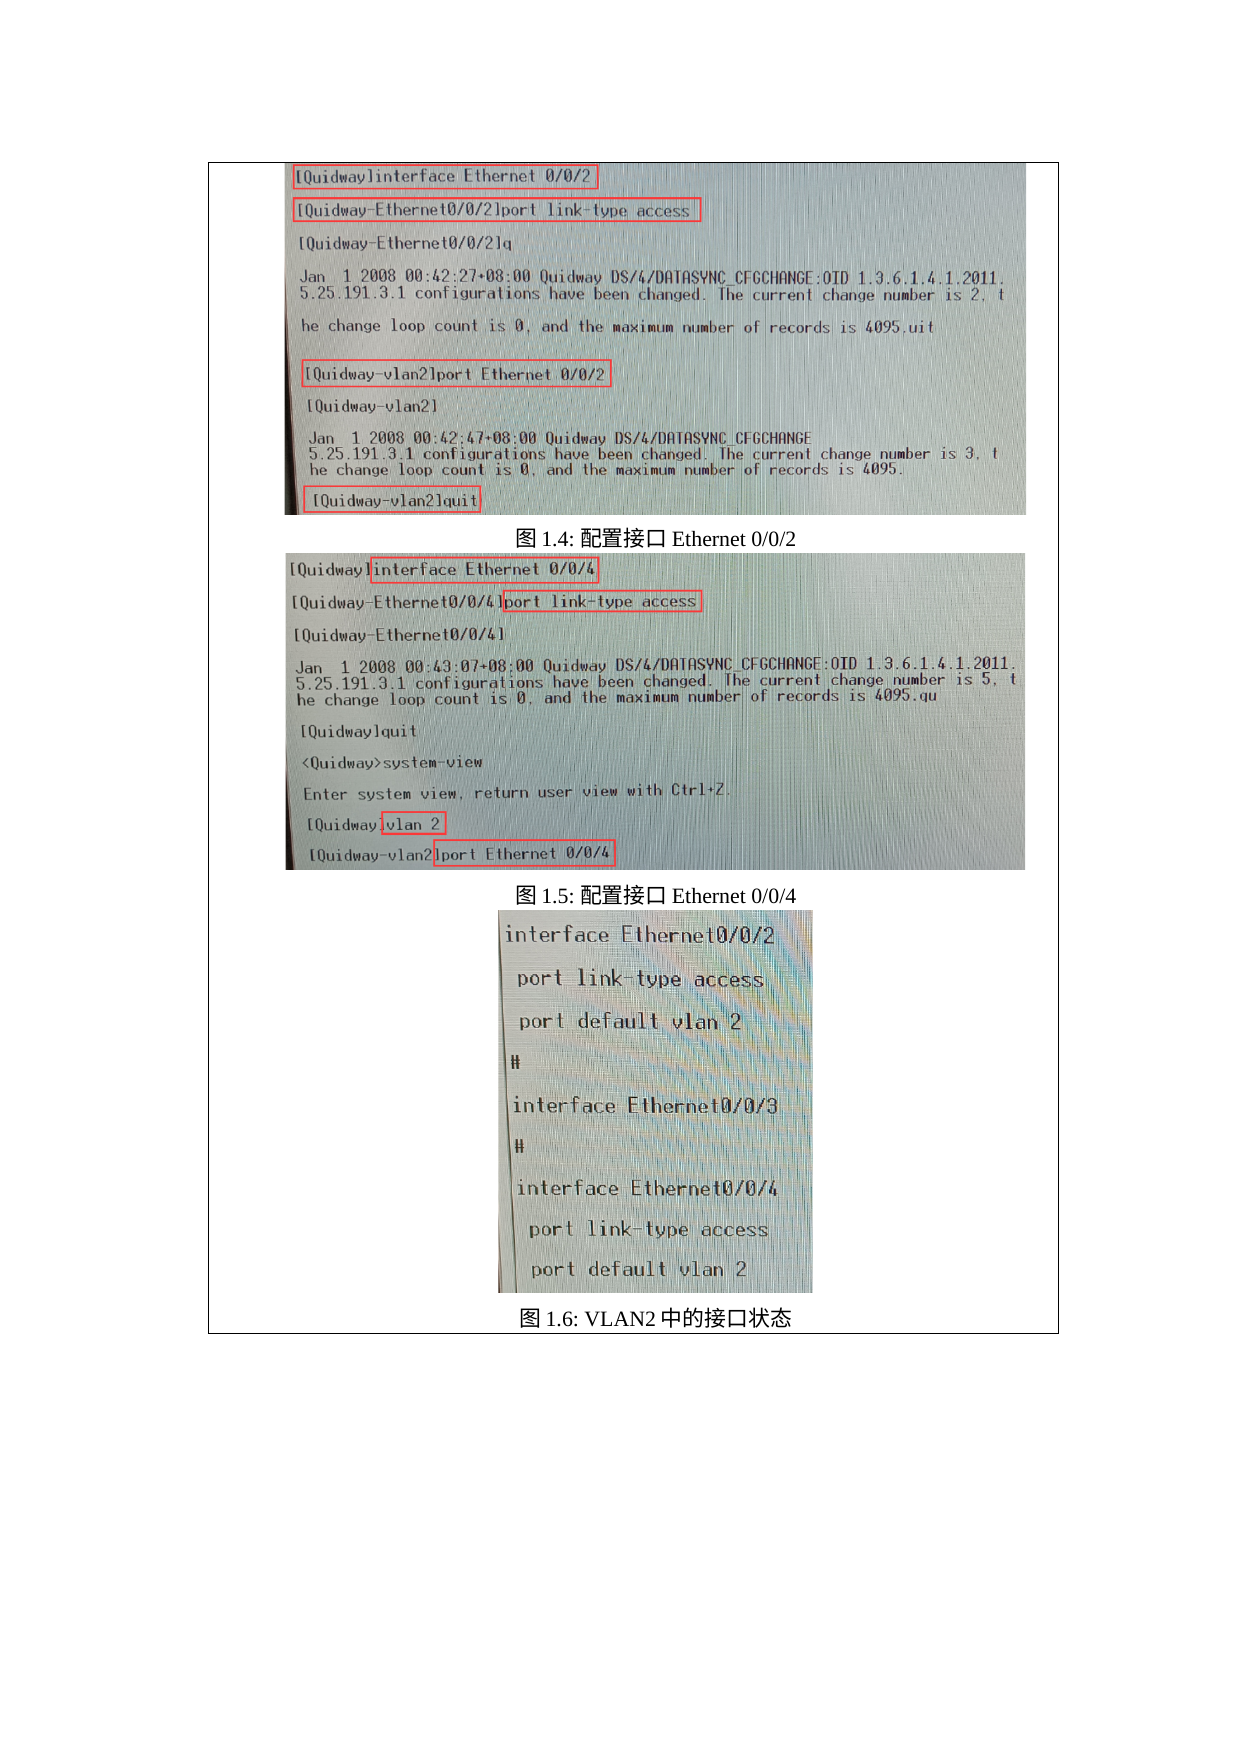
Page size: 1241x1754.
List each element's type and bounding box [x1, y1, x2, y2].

picture [498, 910, 813, 1293]
picture [284, 163, 1027, 515]
table_cell [209, 163, 1058, 1333]
picture [285, 553, 1026, 870]
